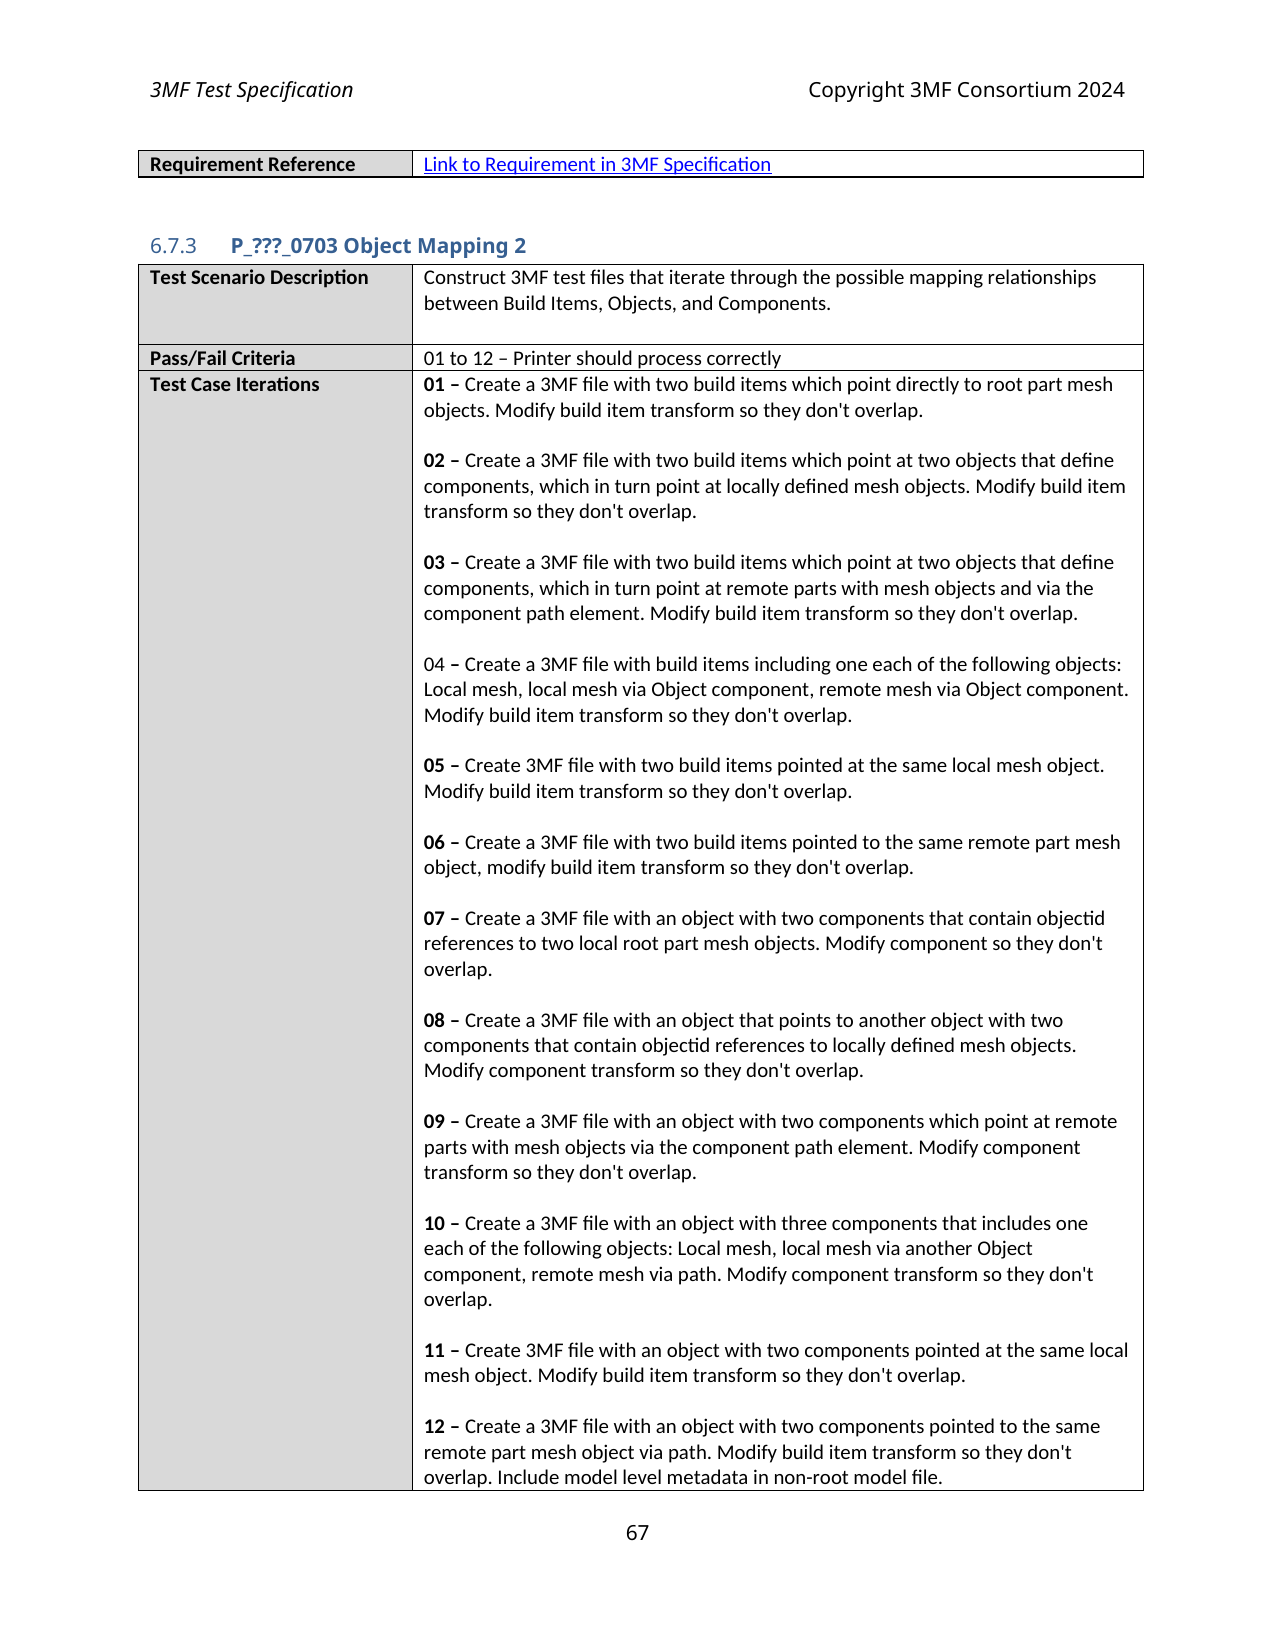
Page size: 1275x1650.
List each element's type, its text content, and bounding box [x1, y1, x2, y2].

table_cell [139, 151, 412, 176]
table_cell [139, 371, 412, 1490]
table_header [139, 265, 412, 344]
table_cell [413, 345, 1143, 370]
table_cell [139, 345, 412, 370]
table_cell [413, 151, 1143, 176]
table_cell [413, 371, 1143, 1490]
subtitle P_???_0703 Object Mapping 2 [150, 231, 1125, 259]
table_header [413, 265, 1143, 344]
